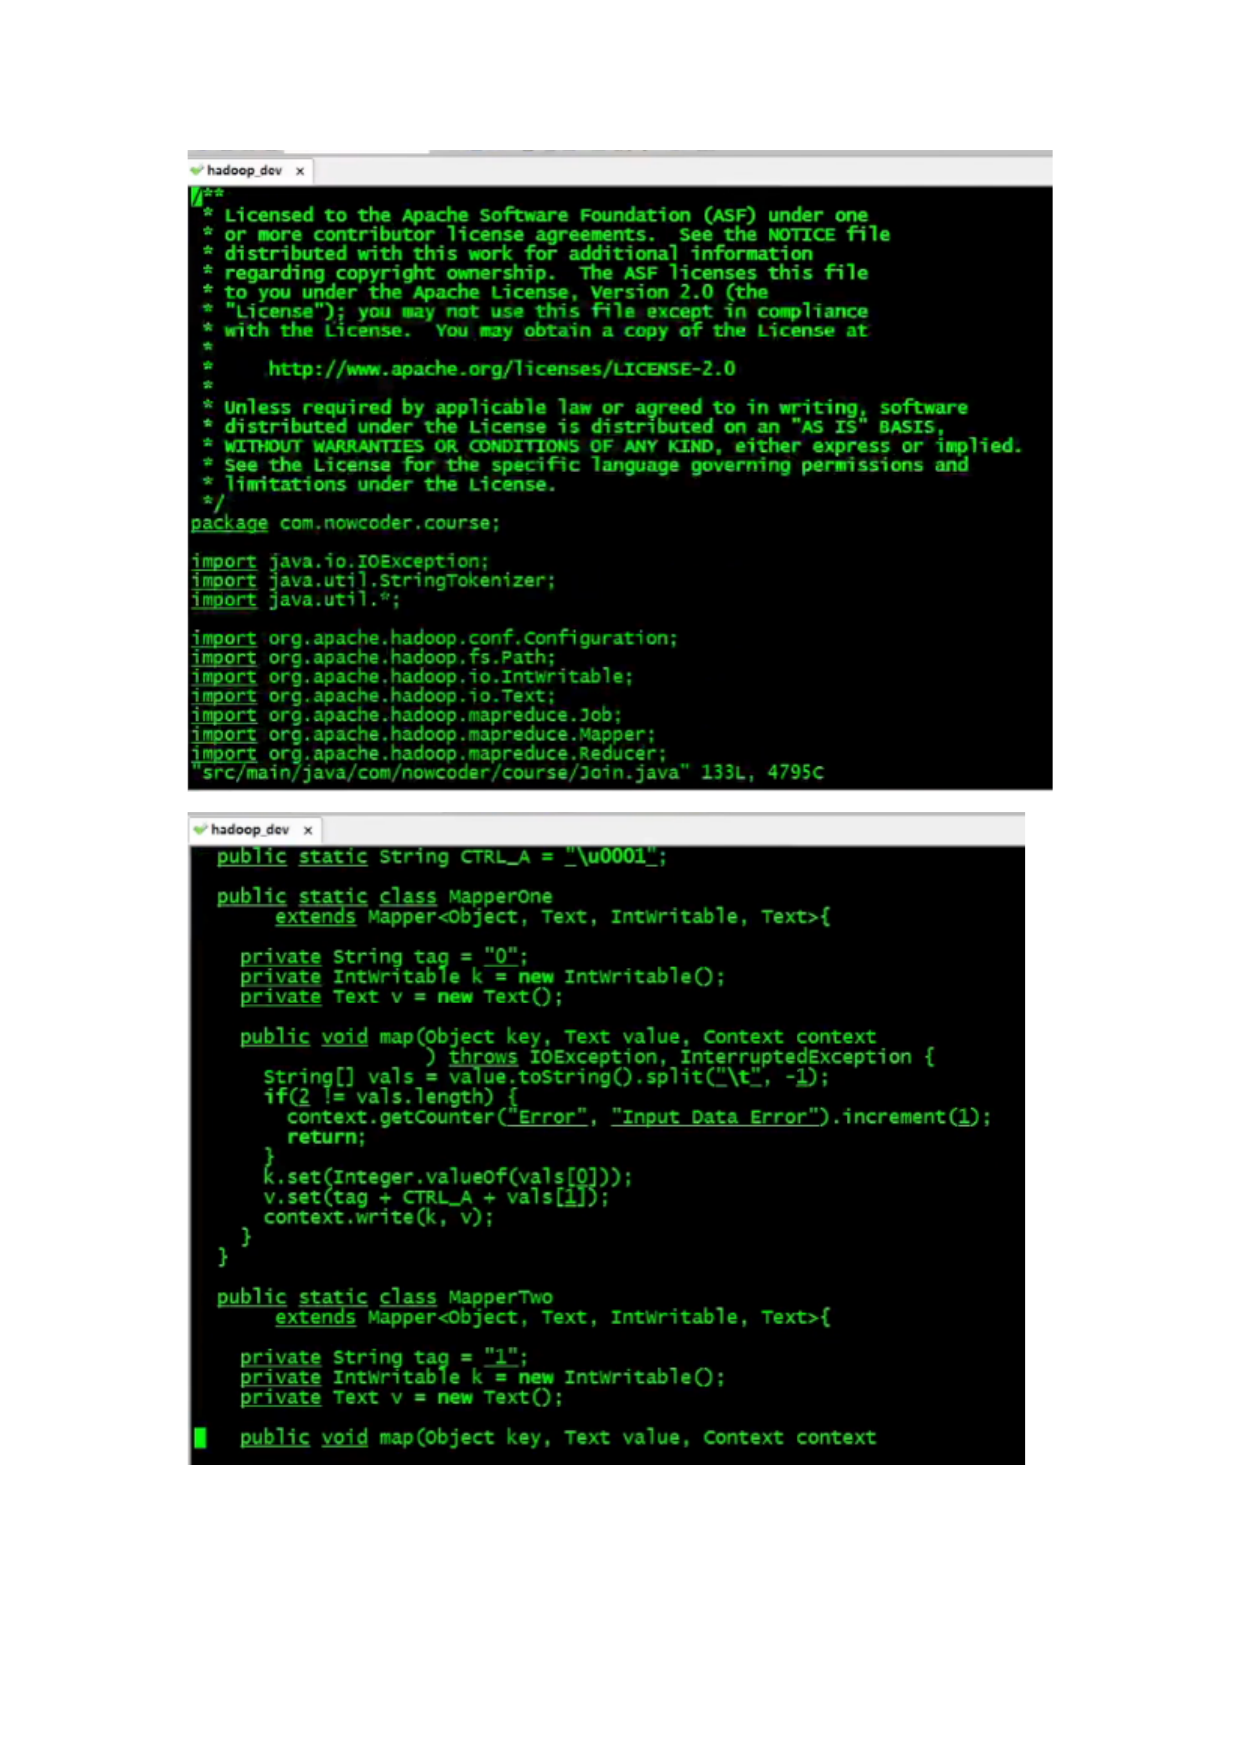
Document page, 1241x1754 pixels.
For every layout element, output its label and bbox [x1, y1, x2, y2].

picture [187, 812, 1025, 1465]
picture [187, 150, 1053, 792]
